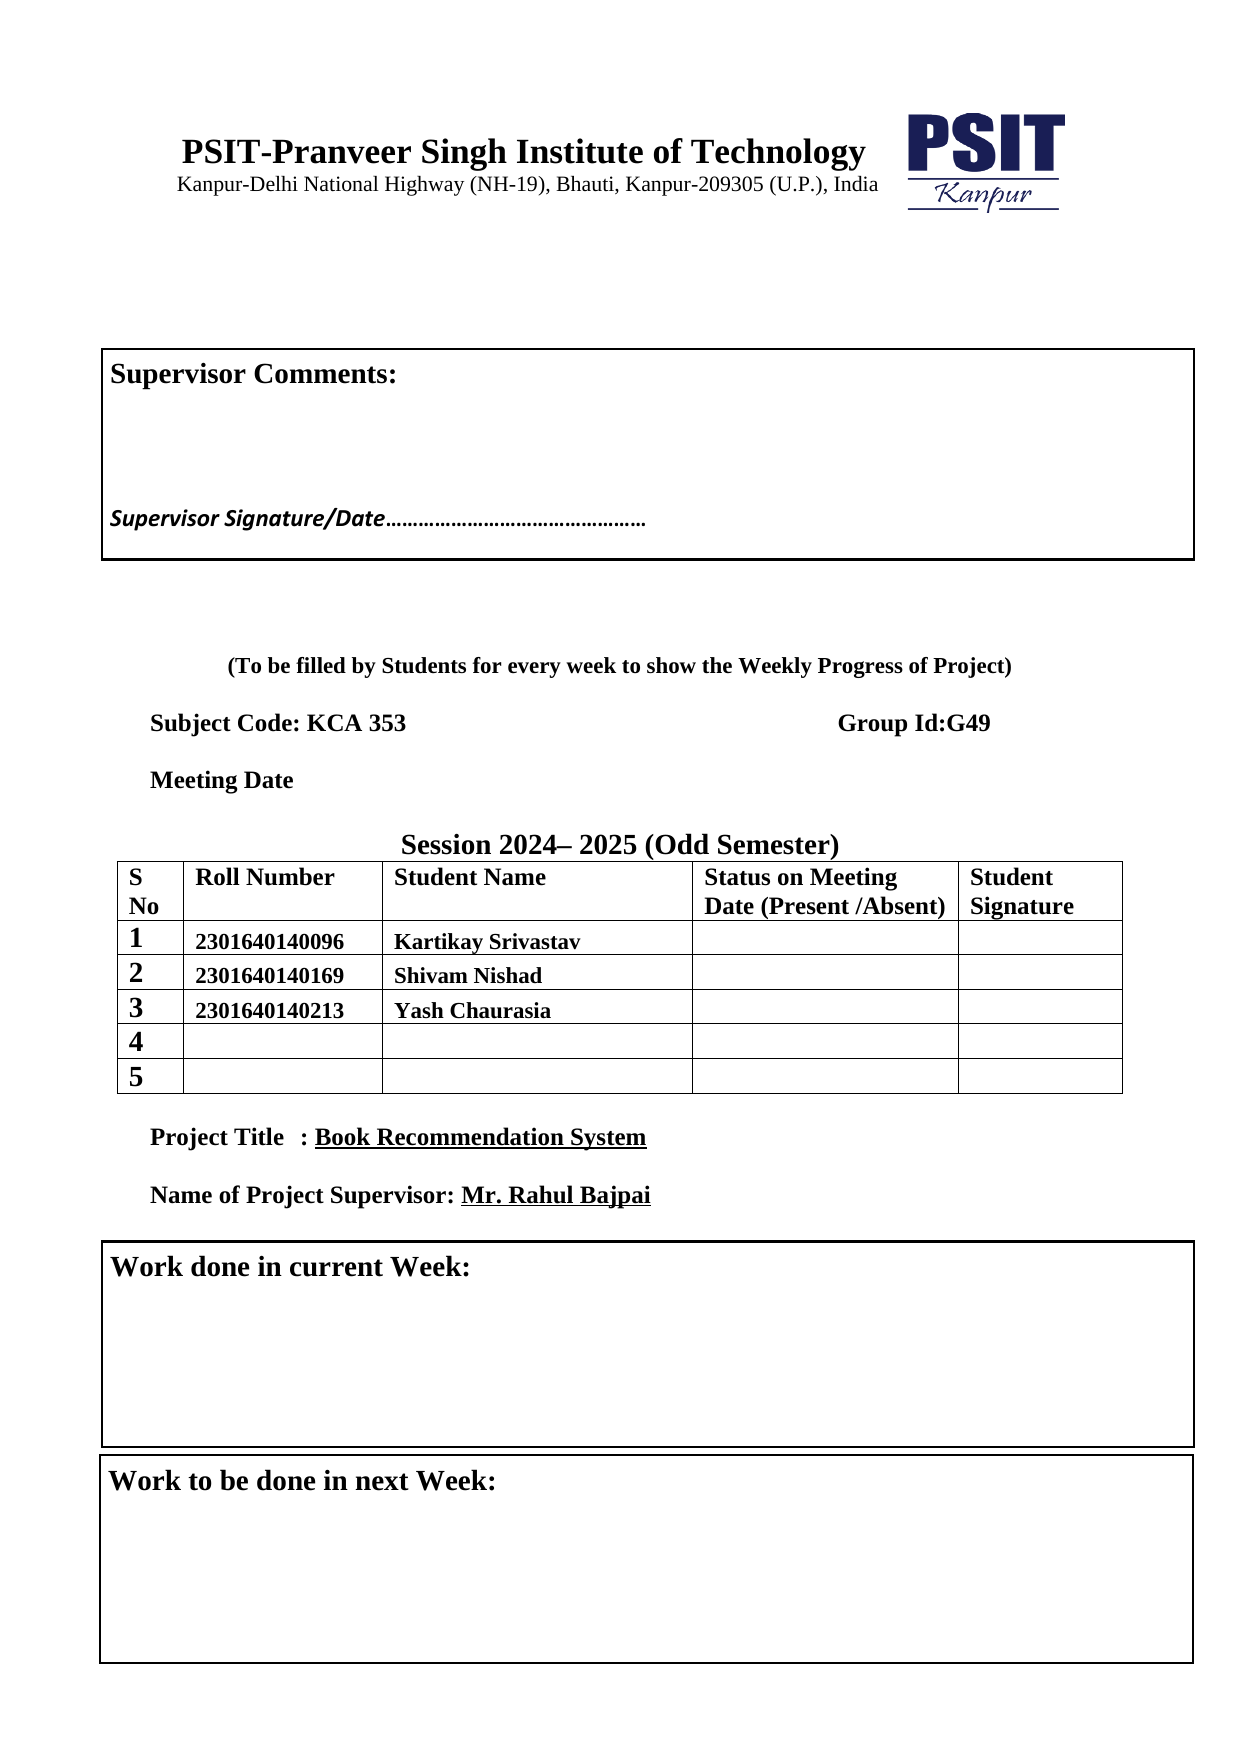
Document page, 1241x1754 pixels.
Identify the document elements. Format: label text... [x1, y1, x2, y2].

table_cell [693, 955, 958, 989]
text Session 2024– 2025 (Odd Semester) [150, 827, 1090, 861]
table_cell 4 [118, 1024, 183, 1058]
table_cell 2301640140169 [184, 955, 382, 989]
table_cell [184, 1059, 382, 1092]
table_cell 2301640140096 [184, 921, 382, 954]
table_cell [184, 1024, 382, 1058]
table_cell [959, 921, 1122, 954]
text Meeting Date [150, 765, 1090, 794]
table_header Student Signature [959, 862, 1122, 919]
table_cell Kartikay Srivastav [383, 921, 692, 954]
table_cell [959, 1024, 1122, 1058]
table_header S No [118, 862, 183, 919]
picture [907, 113, 1070, 213]
table_cell 1 [118, 921, 183, 954]
table_cell [383, 1024, 692, 1058]
table_cell [383, 1059, 692, 1092]
table_cell 2301640140213 [184, 990, 382, 1023]
table_cell Yash Chaurasia [383, 990, 692, 1023]
table_header Student Name [383, 862, 692, 919]
table_cell [959, 955, 1122, 989]
table_cell [959, 1059, 1122, 1092]
table_cell [693, 990, 958, 1023]
table_header Status on Meeting Date (Present /Absent) [693, 862, 958, 919]
table_cell 5 [118, 1059, 183, 1092]
text Name of Project Supervisor: Mr. Rahul Bajpai [150, 1180, 1090, 1208]
table_cell Shivam Nishad [383, 955, 692, 989]
table_cell 3 [118, 990, 183, 1023]
table_cell [693, 921, 958, 954]
table_cell [693, 1059, 958, 1092]
text (To be filled by Students for every week to show the Weekly Progress of Project) [150, 653, 1090, 679]
text Project Title : Book Recommendation System [150, 1122, 1090, 1151]
text Subject Code: KCA 353 Group Id:G49 [150, 708, 1090, 736]
table_cell [693, 1024, 958, 1058]
table_cell [959, 990, 1122, 1023]
table_header Roll Number [184, 862, 382, 919]
table_cell 2 [118, 955, 183, 989]
